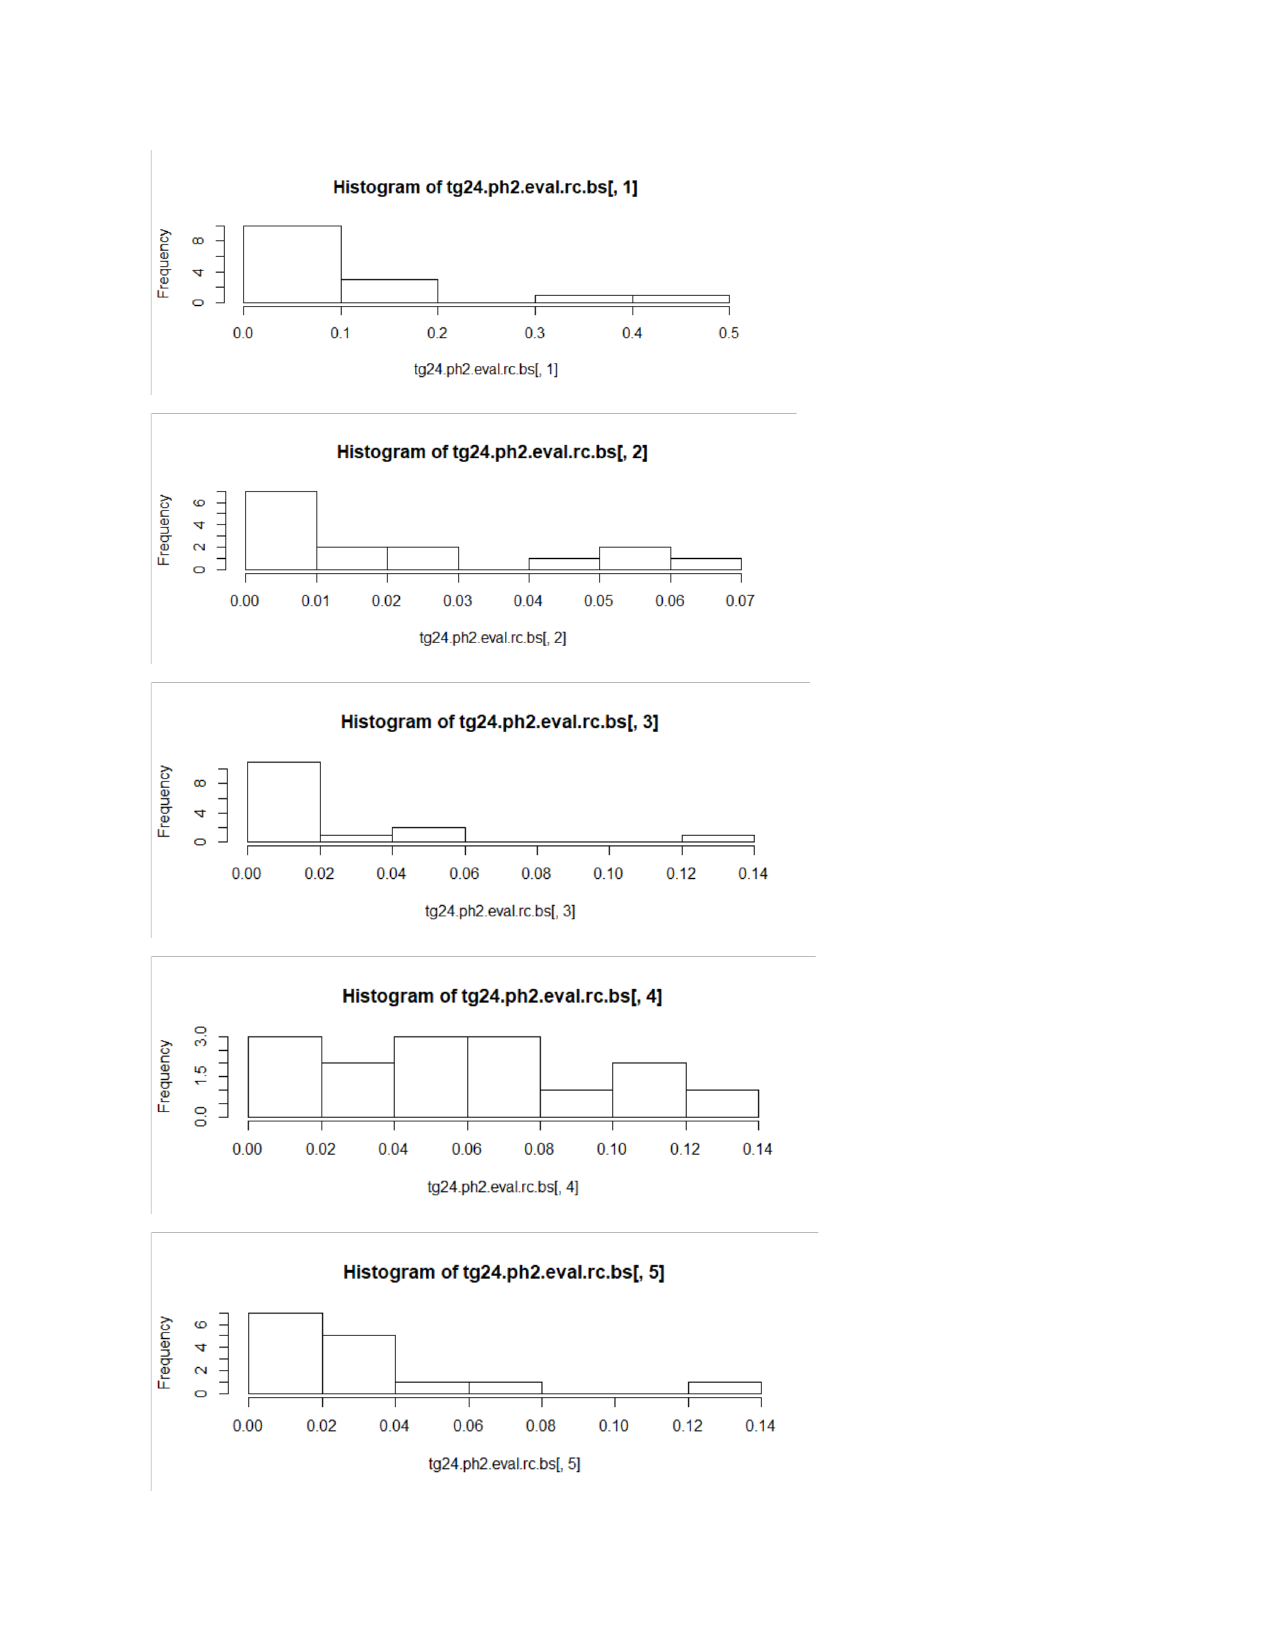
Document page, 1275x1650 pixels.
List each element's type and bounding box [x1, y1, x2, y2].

picture [150, 150, 784, 395]
picture [150, 1232, 819, 1491]
picture [150, 413, 797, 664]
picture [150, 682, 811, 938]
picture [150, 956, 816, 1214]
